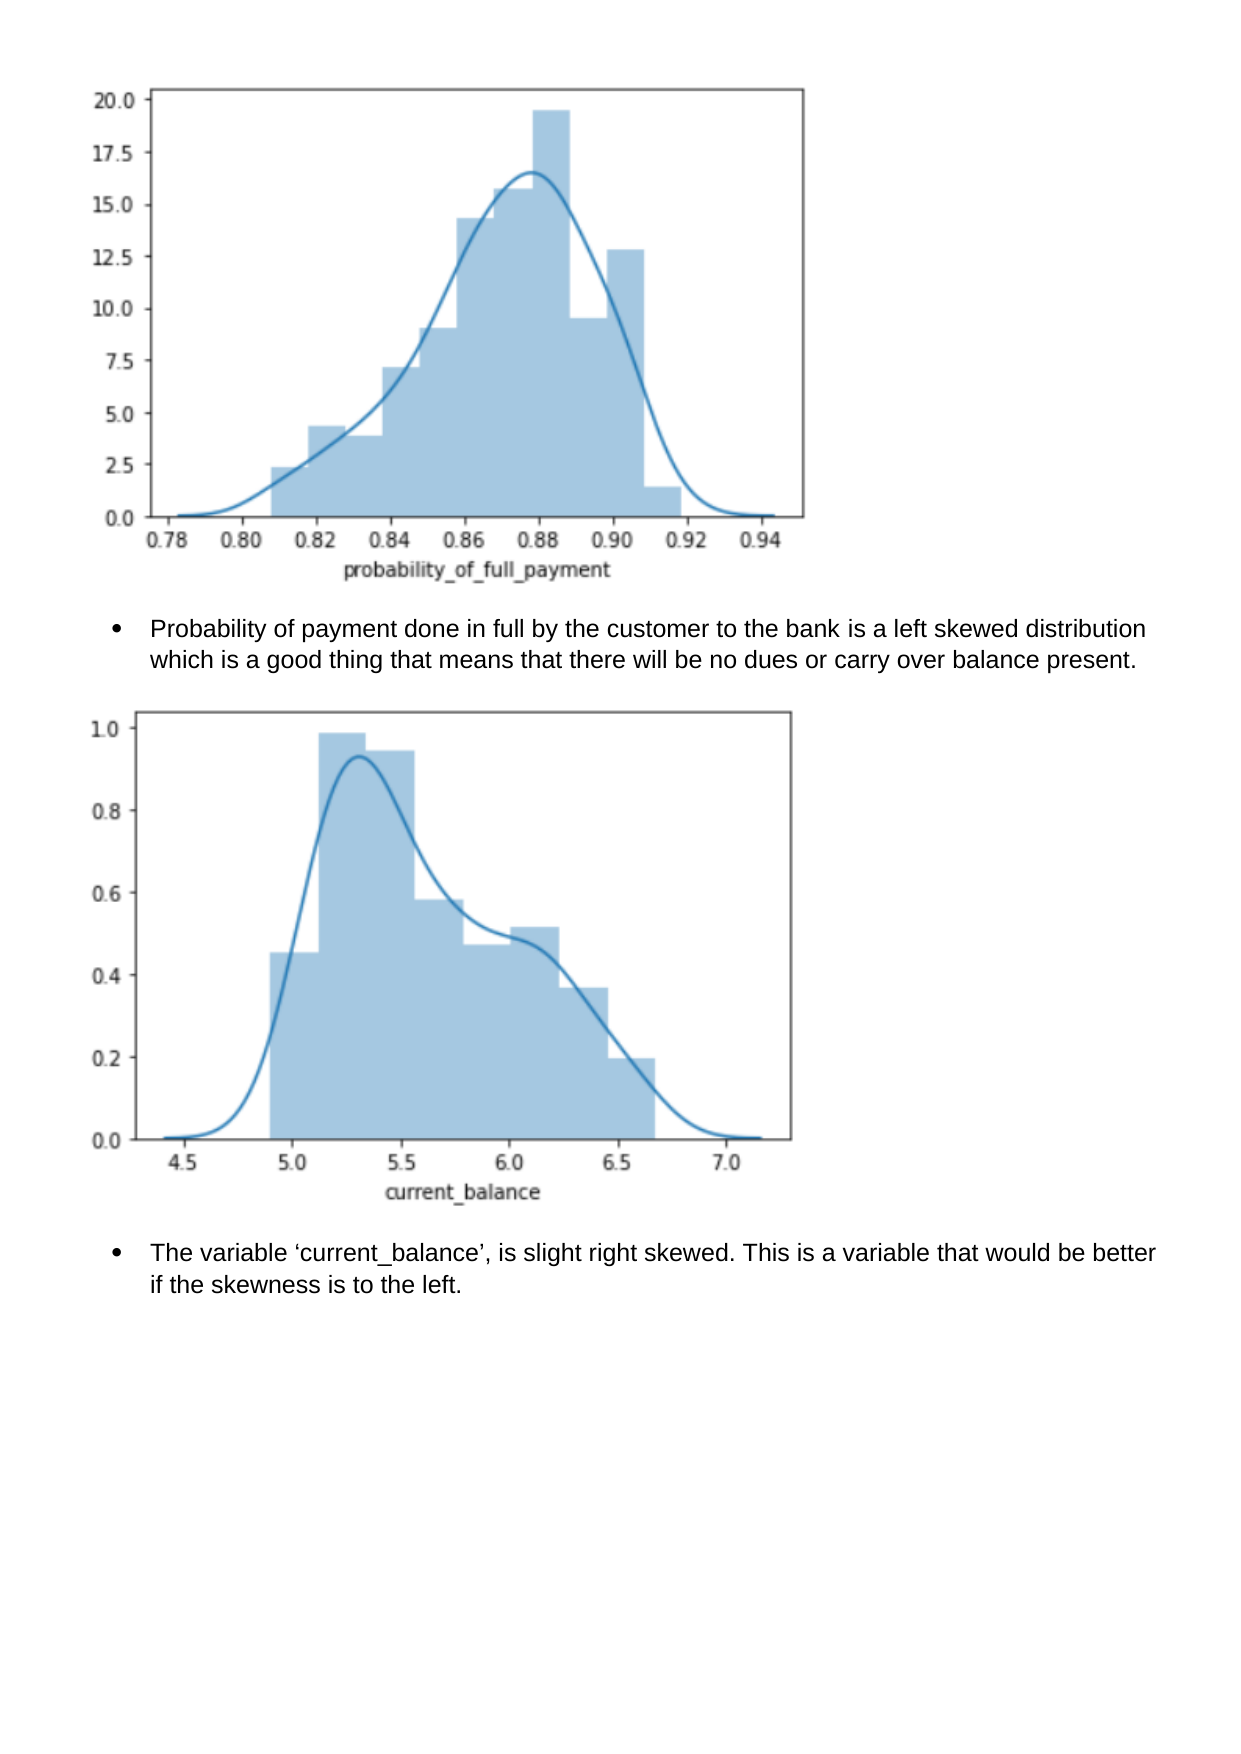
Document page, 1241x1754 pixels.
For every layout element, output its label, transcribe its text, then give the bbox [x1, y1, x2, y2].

picture [75, 75, 824, 596]
list Probability of payment done in full by the customer to the bank is a left skewed distribution which is a good thing that means that there will be no dues or carry over balance present. [112, 614, 1165, 674]
picture [75, 693, 818, 1220]
list The variable ‘current_balance’, is slight right skewed. This is a variable that would be better if the skewness is to the left. [112, 1238, 1165, 1298]
